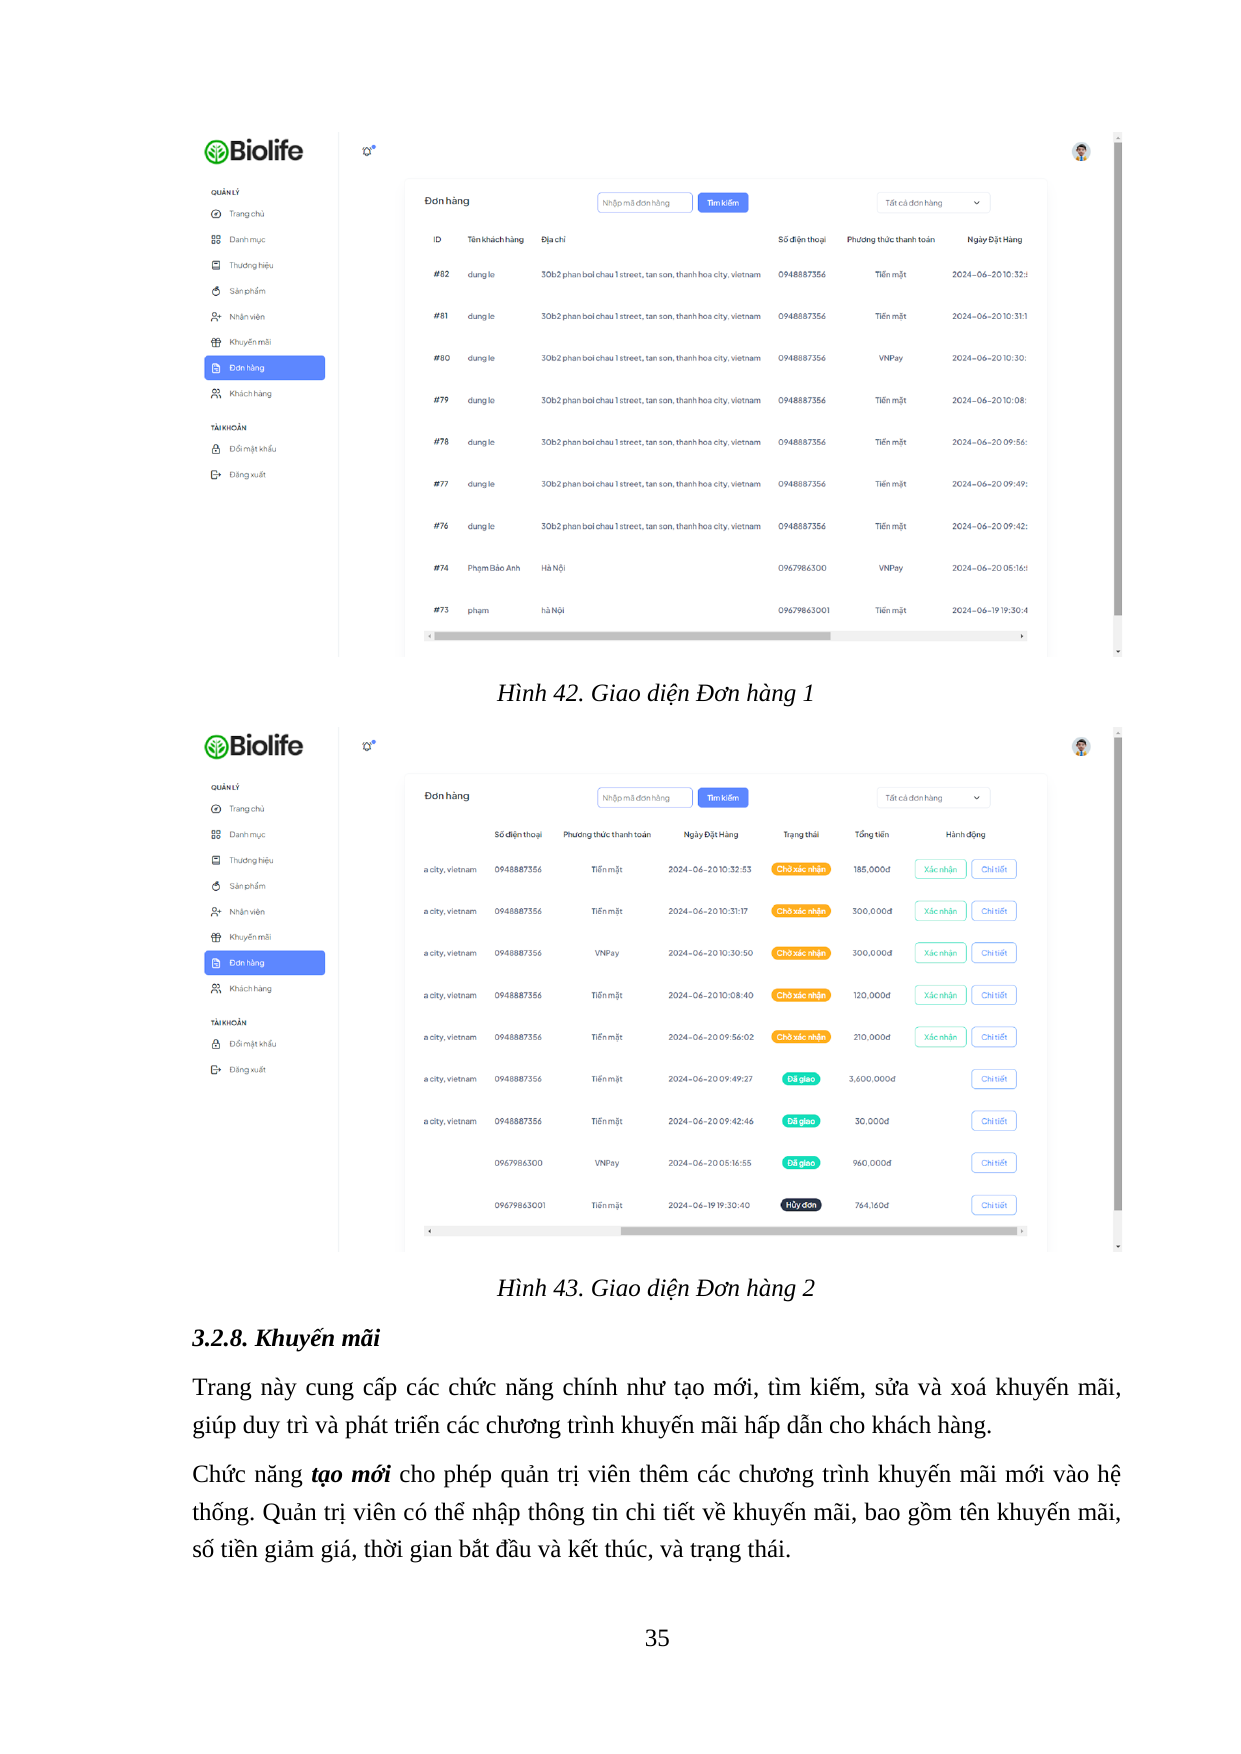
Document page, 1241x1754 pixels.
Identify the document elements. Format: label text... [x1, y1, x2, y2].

subtitle 3.2.8. Khuyến mãi [192, 1323, 1122, 1351]
text Trang này cung cấp các chức năng chính như tạo mới, tìm kiếm, sửa và xoá khuyến mãi, giúp duy trì và phát triển các chương trình khuyến mãi hấp dẫn cho khách hàng. [192, 1372, 1122, 1438]
text Chức năng tạo mới cho phép quản trị viên thêm các chương trình khuyến mãi mới vào hệ thống. Quản trị viên có thể nhập thông tin chi tiết về khuyến mãi, bao gồm tên khuyến mãi, số tiền giảm giá, thời gian bắt đầu và kết thúc, và trạng thái. [192, 1459, 1122, 1563]
text Hình 43. Giao diện Đơn hàng 2 [192, 1273, 1122, 1302]
text Hình 42. Giao diện Đơn hàng 1 [192, 678, 1122, 707]
picture [192, 727, 1123, 1252]
picture [192, 132, 1123, 657]
